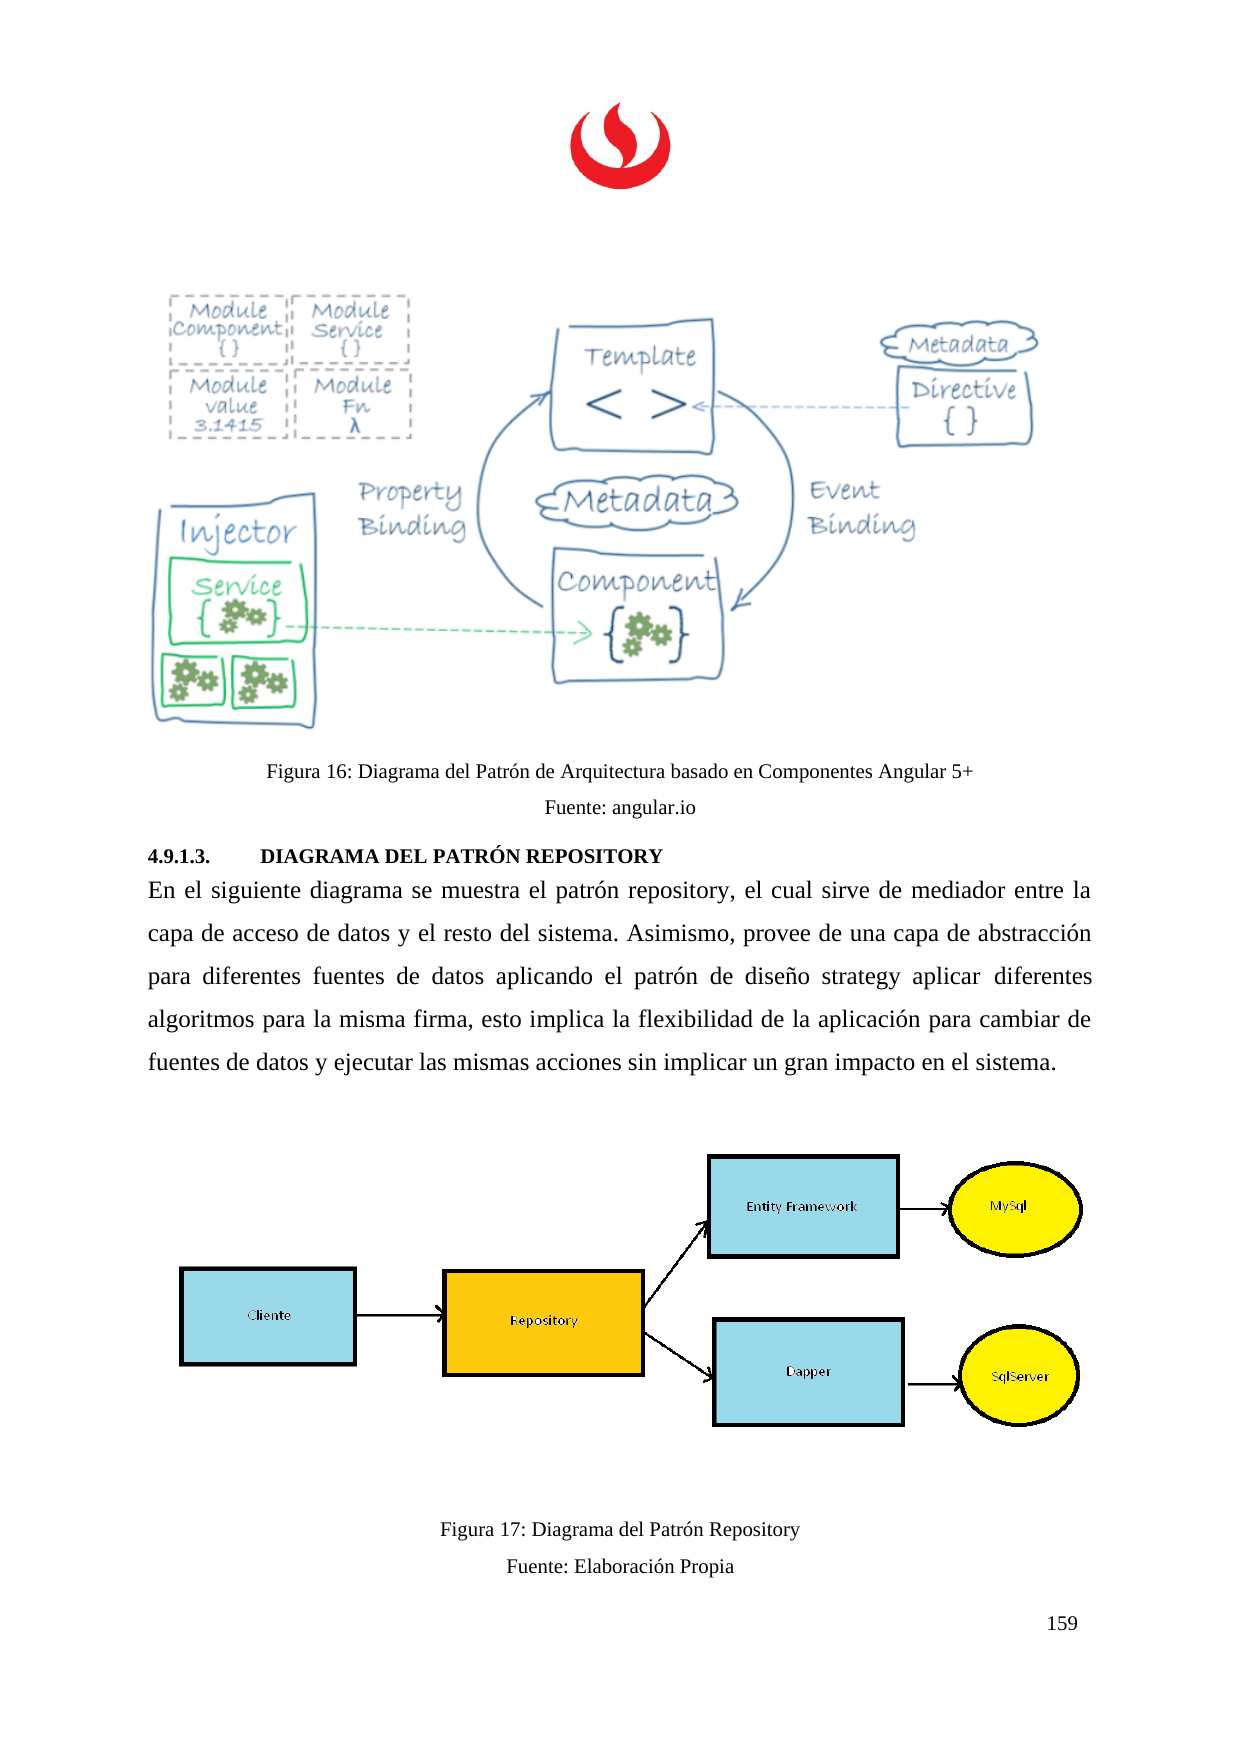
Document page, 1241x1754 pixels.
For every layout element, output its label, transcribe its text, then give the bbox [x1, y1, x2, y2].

text En el siguiente diagrama se muestra el patrón repository, el cual sirve de mediador entre la capa de acceso de datos y el resto del sistema. Asimismo, provee de una capa de abstracción para diferentes fuentes de datos aplicando el patrón de diseño strategy aplicar diferentes algoritmos para la misma firma, esto implica la flexibilidad de la aplicación para cambiar de fuentes de datos y ejecutar las mismas acciones sin implicar un gran impacto en el sistema. [148, 875, 1092, 1076]
text Fuente: Elaboración Propia [148, 1554, 1092, 1578]
text Fuente: angular.io [148, 795, 1092, 819]
text Figura 16: Diagrama del Patrón de Arquitectura basado en Componentes Angular 5+ [148, 759, 1092, 783]
picture [147, 1090, 1092, 1480]
picture [147, 245, 1093, 747]
text Figura 17: Diagrama del Patrón Repository [148, 1517, 1092, 1541]
picture [497, 70, 744, 221]
subtitle DIAGRAMA DEL PATRÓN REPOSITORY [148, 844, 1092, 868]
